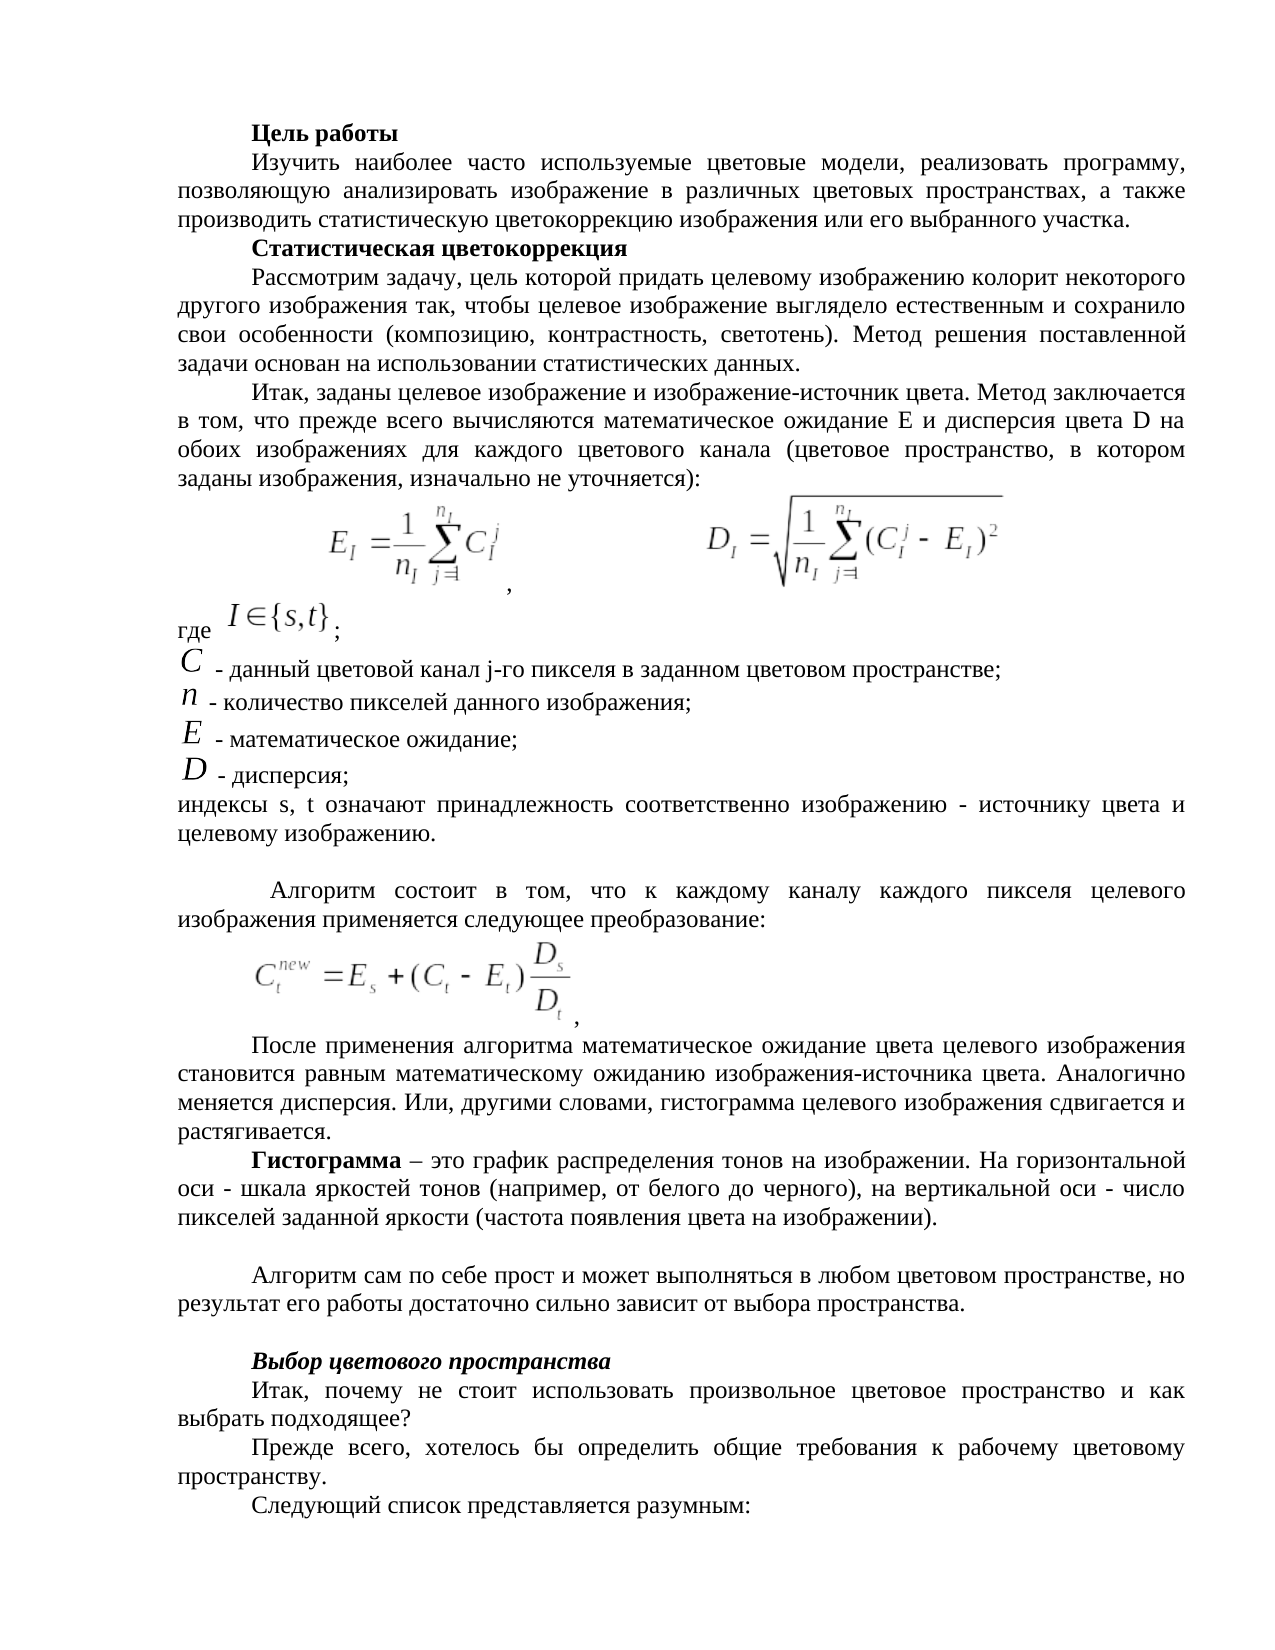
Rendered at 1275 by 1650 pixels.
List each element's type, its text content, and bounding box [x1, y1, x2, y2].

text Статистическая цветокоррекция [251, 233, 1186, 262]
text Гистограмма – это график распределения тонов на изображении. На горизонтальной оси - шкала яркостей тонов (например, от белого до черного), на вертикальной оси - число пикселей заданной яркости (частота появления цвета на изображении). [177, 1145, 1186, 1231]
text Изучить наиболее часто используемые цветовые модели, реализовать программу, позволяющую анализировать изображение в различных цветовых пространствах, а также производить статистическую цветокоррекцию изображения или его выбранного участка. [177, 147, 1186, 233]
text Итак, почему не стоит использовать произвольное цветовое пространство и как выбрать подходящее? [177, 1375, 1186, 1432]
text Рассмотрим задачу, цель которой придать целевому изображению колорит некоторого другого изображения так, чтобы целевое изображение выглядело естественным и сохранило свои особенности (композицию, контрастность, светотень). Метод решения поставленной задачи основан на использовании статистических данных. [177, 262, 1186, 377]
text - количество пикселей данного изображения; [177, 683, 1186, 716]
text , [251, 492, 1186, 597]
text где ; [177, 597, 1186, 644]
text Цель работы [251, 118, 1186, 147]
text После применения алгоритма математическое ожидание цвета целевого изображения становится равным математическому ожиданию изображения-источника цвета. Аналогично меняется дисперсия. Или, другими словами, гистограмма целевого изображения сдвигается и растягивается. [177, 1030, 1186, 1145]
text - математическое ожидание; [177, 716, 1186, 753]
text Итак, заданы целевое изображение и изображение-источник цвета. Метод заключается в том, что прежде всего вычисляются математическое ожидание E и дисперсия цвета D на обоих изображениях для каждого цветового канала (цветовое пространство, в котором заданы изображения, изначально не уточняется): [177, 377, 1186, 492]
text Прежде всего, хотелось бы определить общие требования к рабочему цветовому пространству. [177, 1432, 1186, 1490]
text , [177, 933, 1186, 1030]
text - данный цветовой канал j-го пикселя в заданном цветовом пространстве; [177, 644, 1186, 683]
text индексы s, t означают принадлежность соответственно изображению - источнику цвета и целевому изображению. [177, 789, 1186, 847]
text Выбор цветового пространства [177, 1346, 1186, 1375]
text Следующий список представляется разумным: [177, 1490, 1186, 1518]
text Алгоритм состоит в том, что к каждому каналу каждого пикселя целевого изображения применяется следующее преобразование: [177, 876, 1186, 933]
text Алгоритм сам по себе прост и может выполняться в любом цветовом пространстве, но результат его работы достаточно сильно зависит от выбора пространства. [177, 1260, 1186, 1317]
text - дисперсия; [177, 753, 1186, 789]
